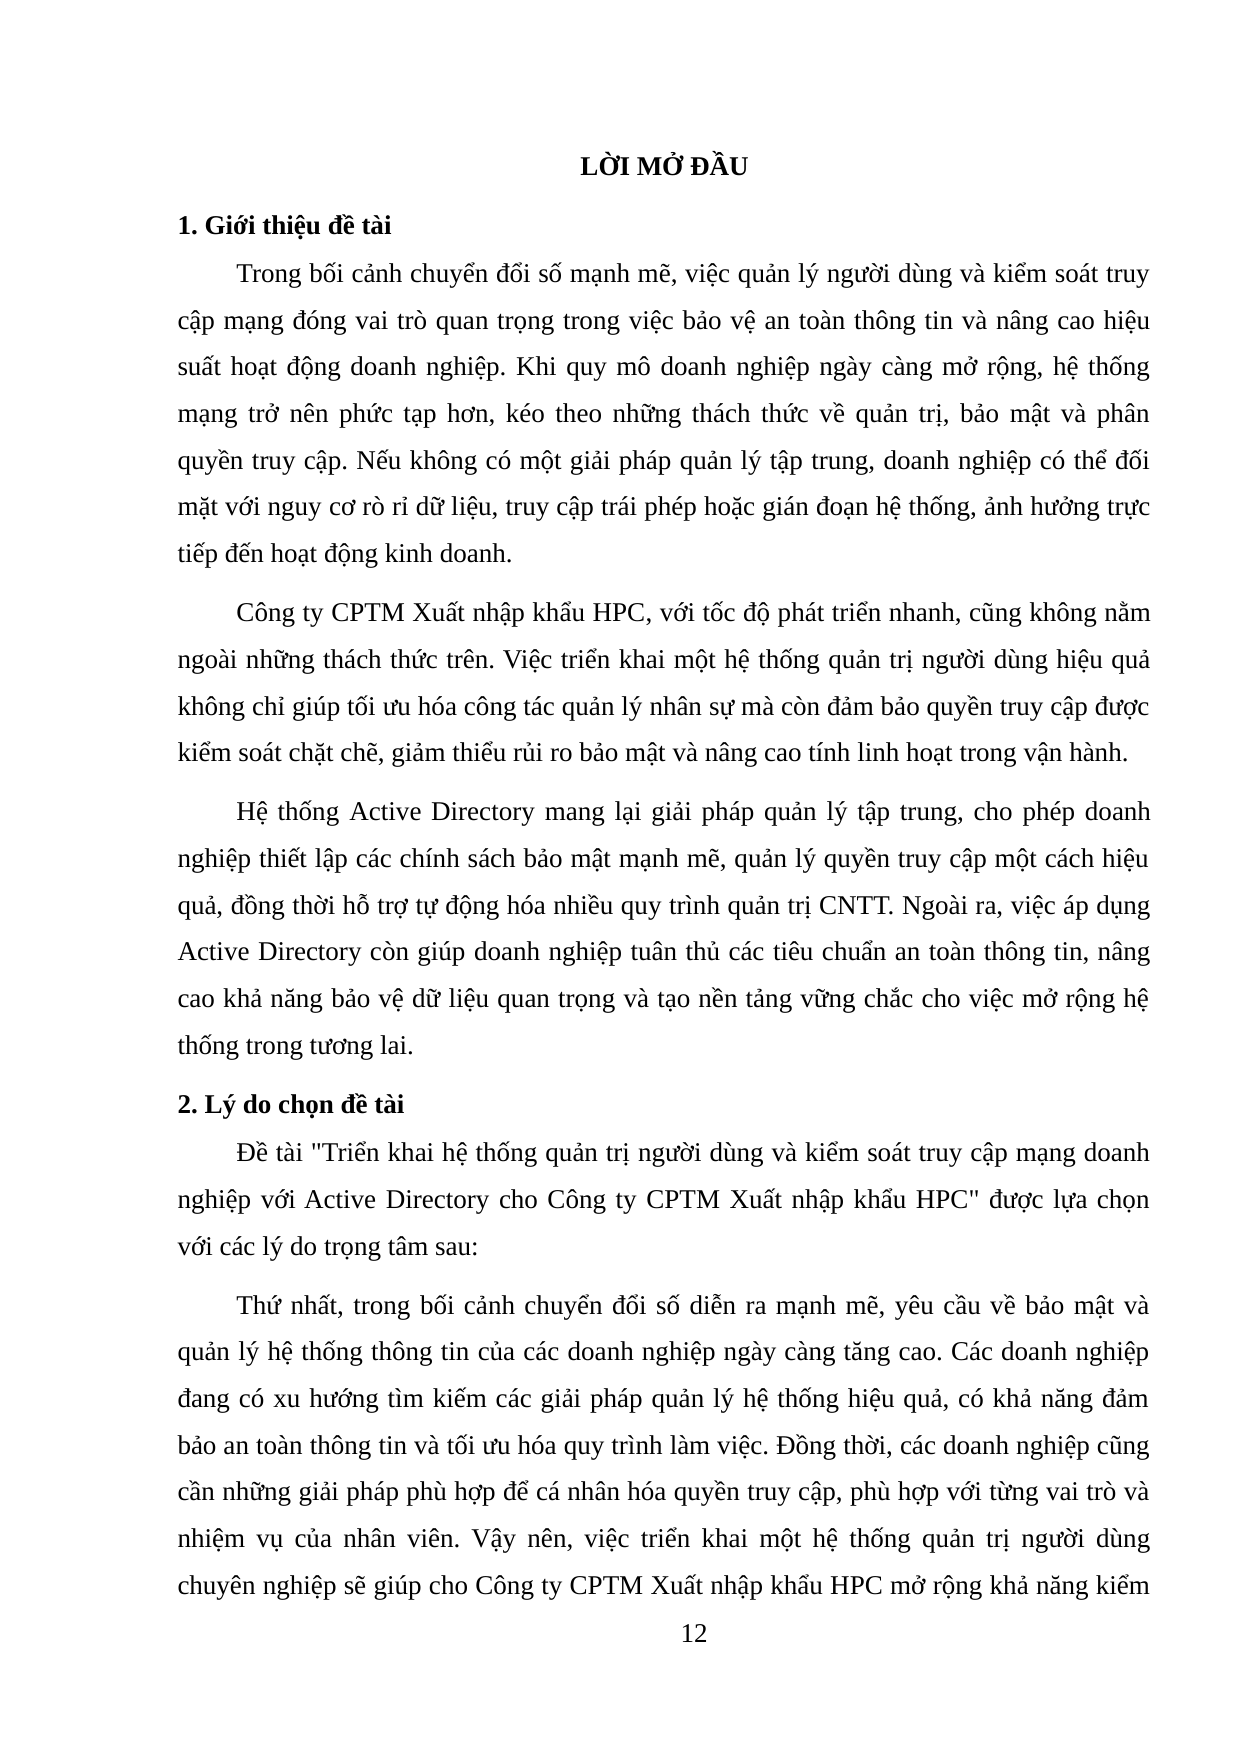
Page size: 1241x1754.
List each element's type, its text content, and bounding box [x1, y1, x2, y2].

text Hệ thống Active Directory mang lại giải pháp quản lý tập trung, cho phép doanh nghiệp thiết lập các chính sách bảo mật mạnh mẽ, quản lý quyền truy cập một cách hiệu quả, đồng thời hỗ trợ tự động hóa nhiều quy trình quản trị CNTT. Ngoài ra, việc áp dụng Active Directory còn giúp doanh nghiệp tuân thủ các tiêu chuẩn an toàn thông tin, nâng cao khả năng bảo vệ dữ liệu quan trọng và tạo nền tảng vững chắc cho việc mở rộng hệ thống trong tương lai. [177, 796, 1152, 1060]
text 1. Giới thiệu đề tài [177, 209, 1152, 240]
text Trong bối cảnh chuyển đổi số mạnh mẽ, việc quản lý người dùng và kiểm soát truy cập mạng đóng vai trò quan trọng trong việc bảo vệ an toàn thông tin và nâng cao hiệu suất hoạt động doanh nghiệp. Khi quy mô doanh nghiệp ngày càng mở rộng, hệ thống mạng trở nên phức tạp hơn, kéo theo những thách thức về quản trị, bảo mật và phân quyền truy cập. Nếu không có một giải pháp quản lý tập trung, doanh nghiệp có thể đối mặt với nguy cơ rò rỉ dữ liệu, truy cập trái phép hoặc gián đoạn hệ thống, ảnh hưởng trực tiếp đến hoạt động kinh doanh. [177, 257, 1152, 568]
text LỜI MỞ ĐẦU [177, 150, 1152, 181]
text 2. Lý do chọn đề tài [177, 1088, 1152, 1119]
text Công ty CPTM Xuất nhập khẩu HPC, với tốc độ phát triển nhanh, cũng không nằm ngoài những thách thức trên. Việc triển khai một hệ thống quản trị người dùng hiệu quả không chỉ giúp tối ưu hóa công tác quản lý nhân sự mà còn đảm bảo quyền truy cập được kiểm soát chặt chẽ, giảm thiểu rủi ro bảo mật và nâng cao tính linh hoạt trong vận hành. [177, 596, 1152, 767]
text Đề tài "Triển khai hệ thống quản trị người dùng và kiểm soát truy cập mạng doanh nghiệp với Active Directory cho Công ty CPTM Xuất nhập khẩu HPC" được lựa chọn với các lý do trọng tâm sau: [177, 1136, 1152, 1261]
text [177, 1289, 1152, 1600]
